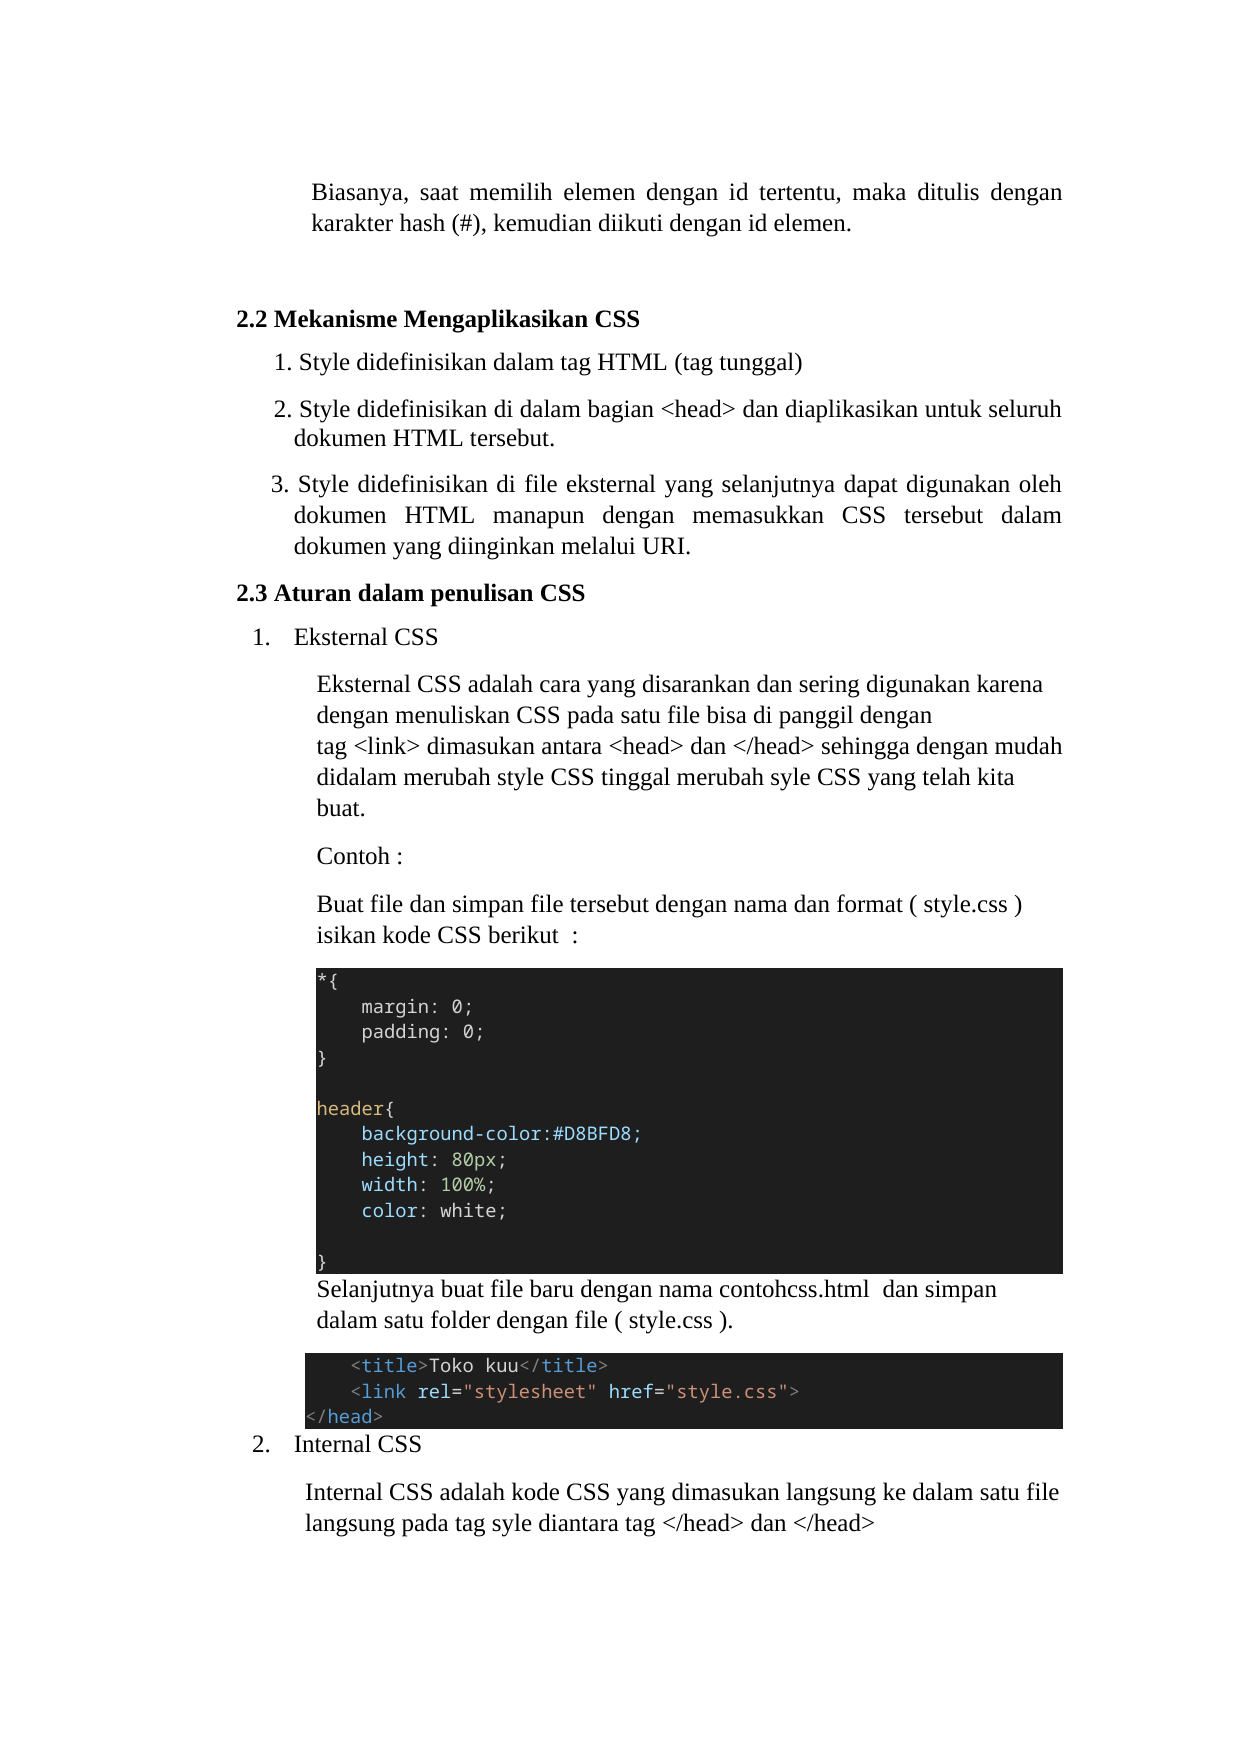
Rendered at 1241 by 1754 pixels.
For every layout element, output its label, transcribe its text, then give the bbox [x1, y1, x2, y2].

list Internal CSS [271, 1429, 1063, 1458]
text Contoh : [316, 841, 1063, 870]
subtitle Aturan dalam penulisan CSS [236, 578, 1063, 607]
subtitle Mekanisme Mengaplikasikan CSS [236, 304, 1063, 332]
text Biasanya, saat memilih elemen dengan id tertentu, maka ditulis dengan karakter hash (#), kemudian diikuti dengan id elemen. [311, 177, 1063, 237]
text Eksternal CSS adalah cara yang disarankan dan sering digunakan karena dengan menuliskan CSS pada satu file bisa di panggil dengan tag <link> dimasukan antara <head> dan </head> sehingga dengan mudah didalam merubah style CSS tinggal merubah syle CSS yang telah kita buat. [316, 669, 1063, 822]
text background-color:#D8BFD8; [316, 1121, 1063, 1146]
text 2. Style didefinisikan di dalam bagian <head> dan diaplikasikan untuk seluruh dokumen HTML tersebut. [274, 394, 1063, 452]
text Buat file dan simpan file tersebut dengan nama dan format ( style.css ) isikan kode CSS berikut : [316, 889, 1063, 949]
text height: 80px; [316, 1146, 1063, 1172]
text } [316, 1248, 1063, 1274]
text margin: 0; [316, 993, 1063, 1019]
text *{ [316, 968, 1063, 993]
text Internal CSS adalah kode CSS yang dimasukan langsung ke dalam satu file langsung pada tag syle diantara tag </head> dan </head> [305, 1477, 1063, 1537]
text header{ [316, 1095, 1063, 1121]
text <link rel="stylesheet" href="style.css"> [305, 1378, 1063, 1404]
text padding: 0; [316, 1019, 1063, 1044]
text width: 100%; [316, 1172, 1063, 1197]
text Selanjutnya buat file baru dengan nama contohcss.html dan simpan dalam satu folder dengan file ( style.css ). [316, 1274, 1063, 1334]
text </head> [305, 1404, 1063, 1429]
text color: white; [316, 1197, 1063, 1223]
list 1. Style didefinisikan dalam tag HTML (tag tunggal) [271, 347, 1063, 376]
text 3. Style didefinisikan di file eksternal yang selanjutnya dapat digunakan oleh dokumen HTML manapun dengan memasukkan CSS tersebut dalam dokumen yang diinginkan melalui URI. [271, 469, 1063, 559]
text } [316, 1044, 1063, 1070]
text <title>Toko kuu</title> [305, 1353, 1063, 1378]
list Eksternal CSS [271, 622, 1063, 650]
